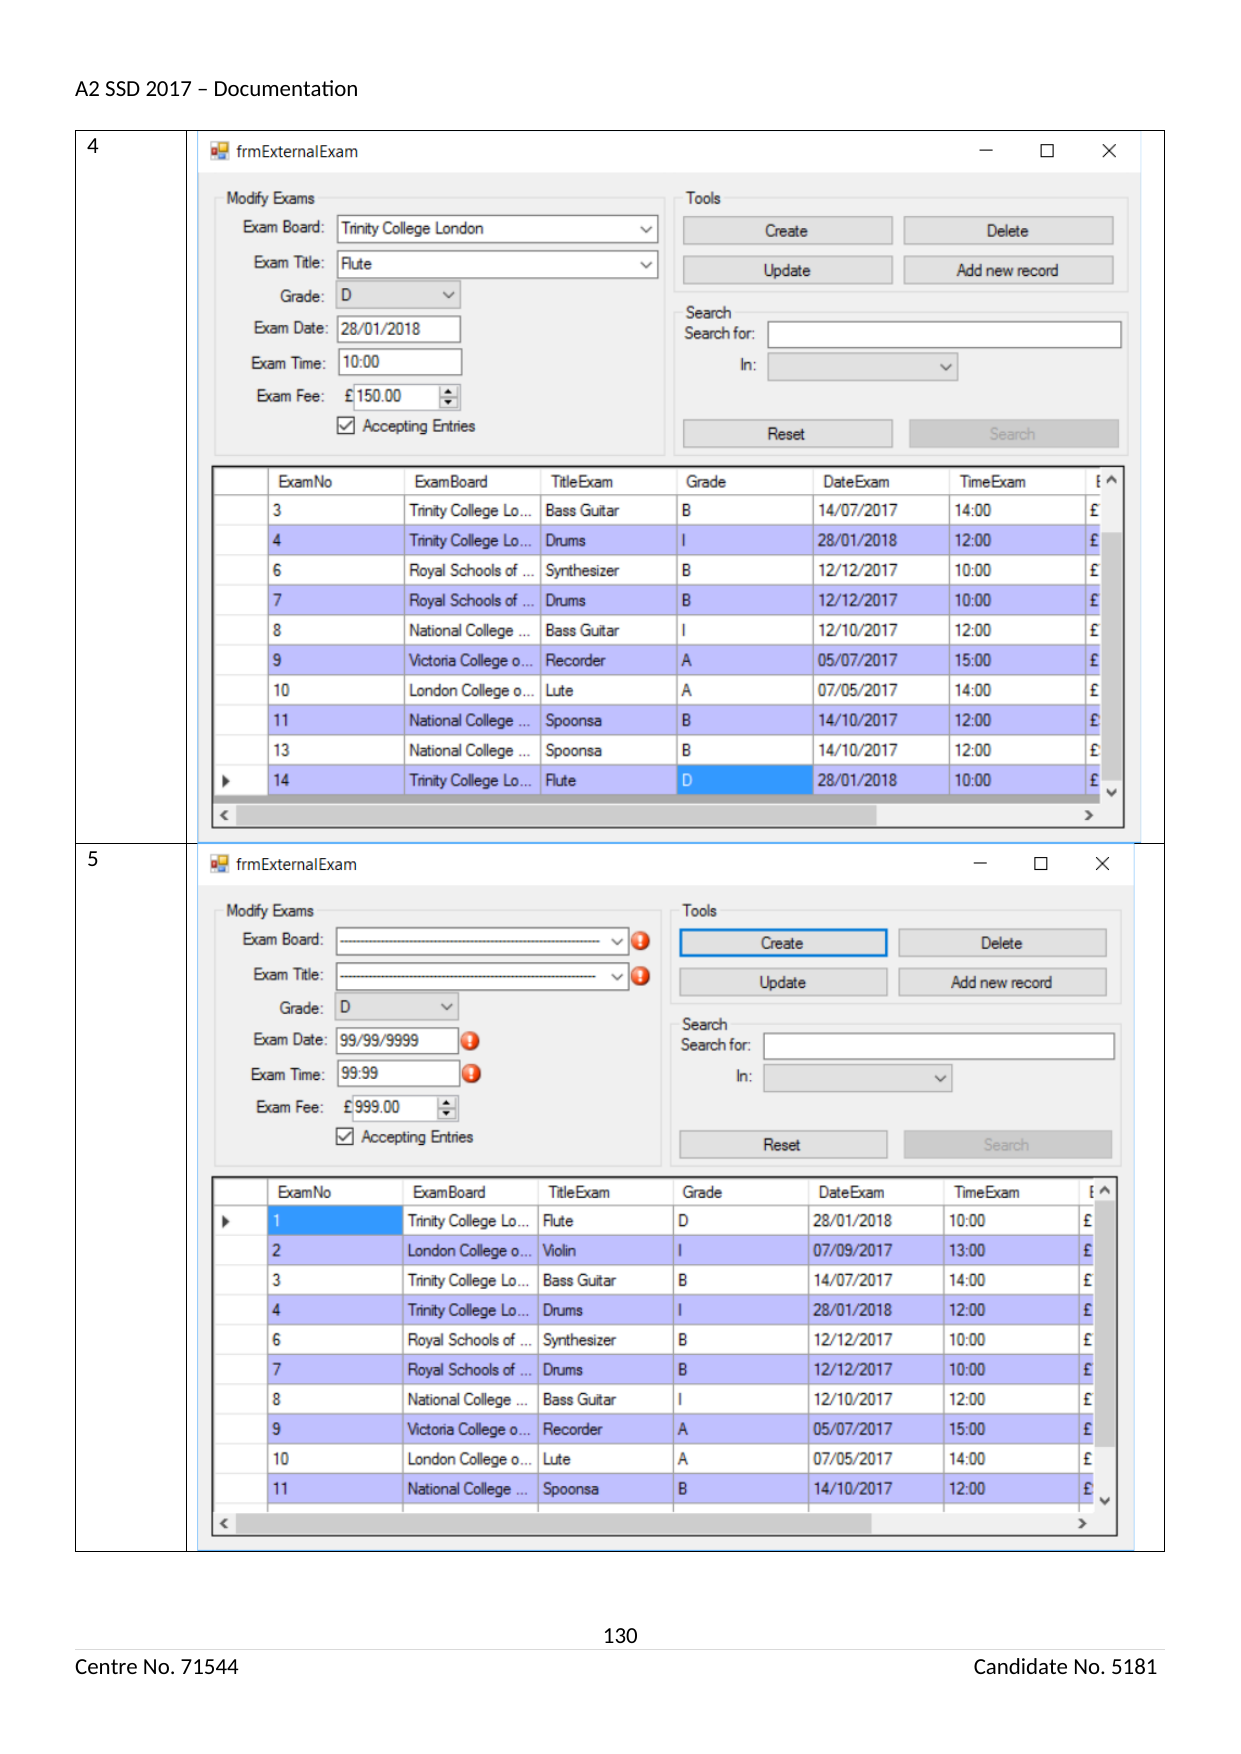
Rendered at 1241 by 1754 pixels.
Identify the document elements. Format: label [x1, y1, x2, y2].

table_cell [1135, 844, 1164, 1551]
picture [197, 131, 1142, 1551]
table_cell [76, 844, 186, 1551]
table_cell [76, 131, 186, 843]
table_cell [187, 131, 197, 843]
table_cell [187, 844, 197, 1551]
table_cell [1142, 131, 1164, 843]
